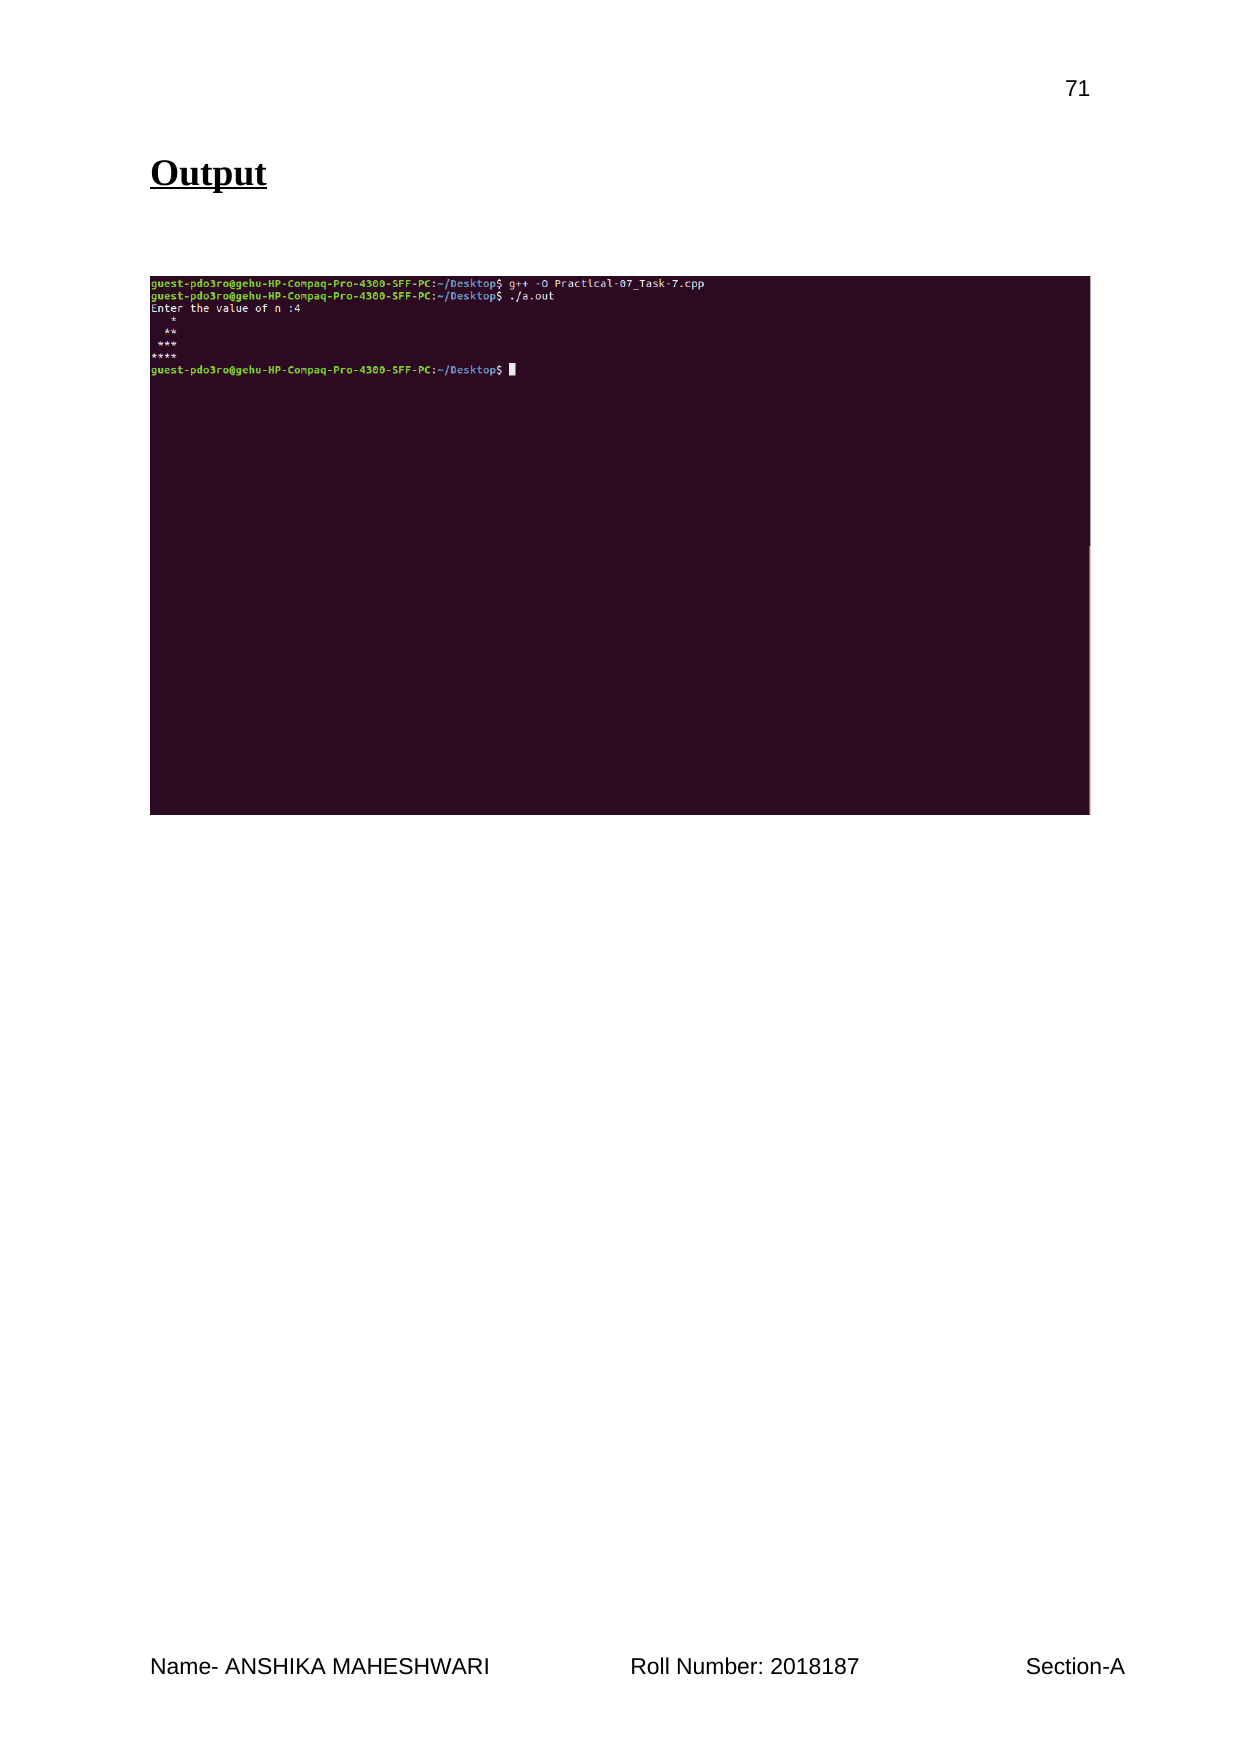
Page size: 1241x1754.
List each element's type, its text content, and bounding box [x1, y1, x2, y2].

picture [150, 276, 1091, 815]
text Output [150, 150, 1090, 193]
